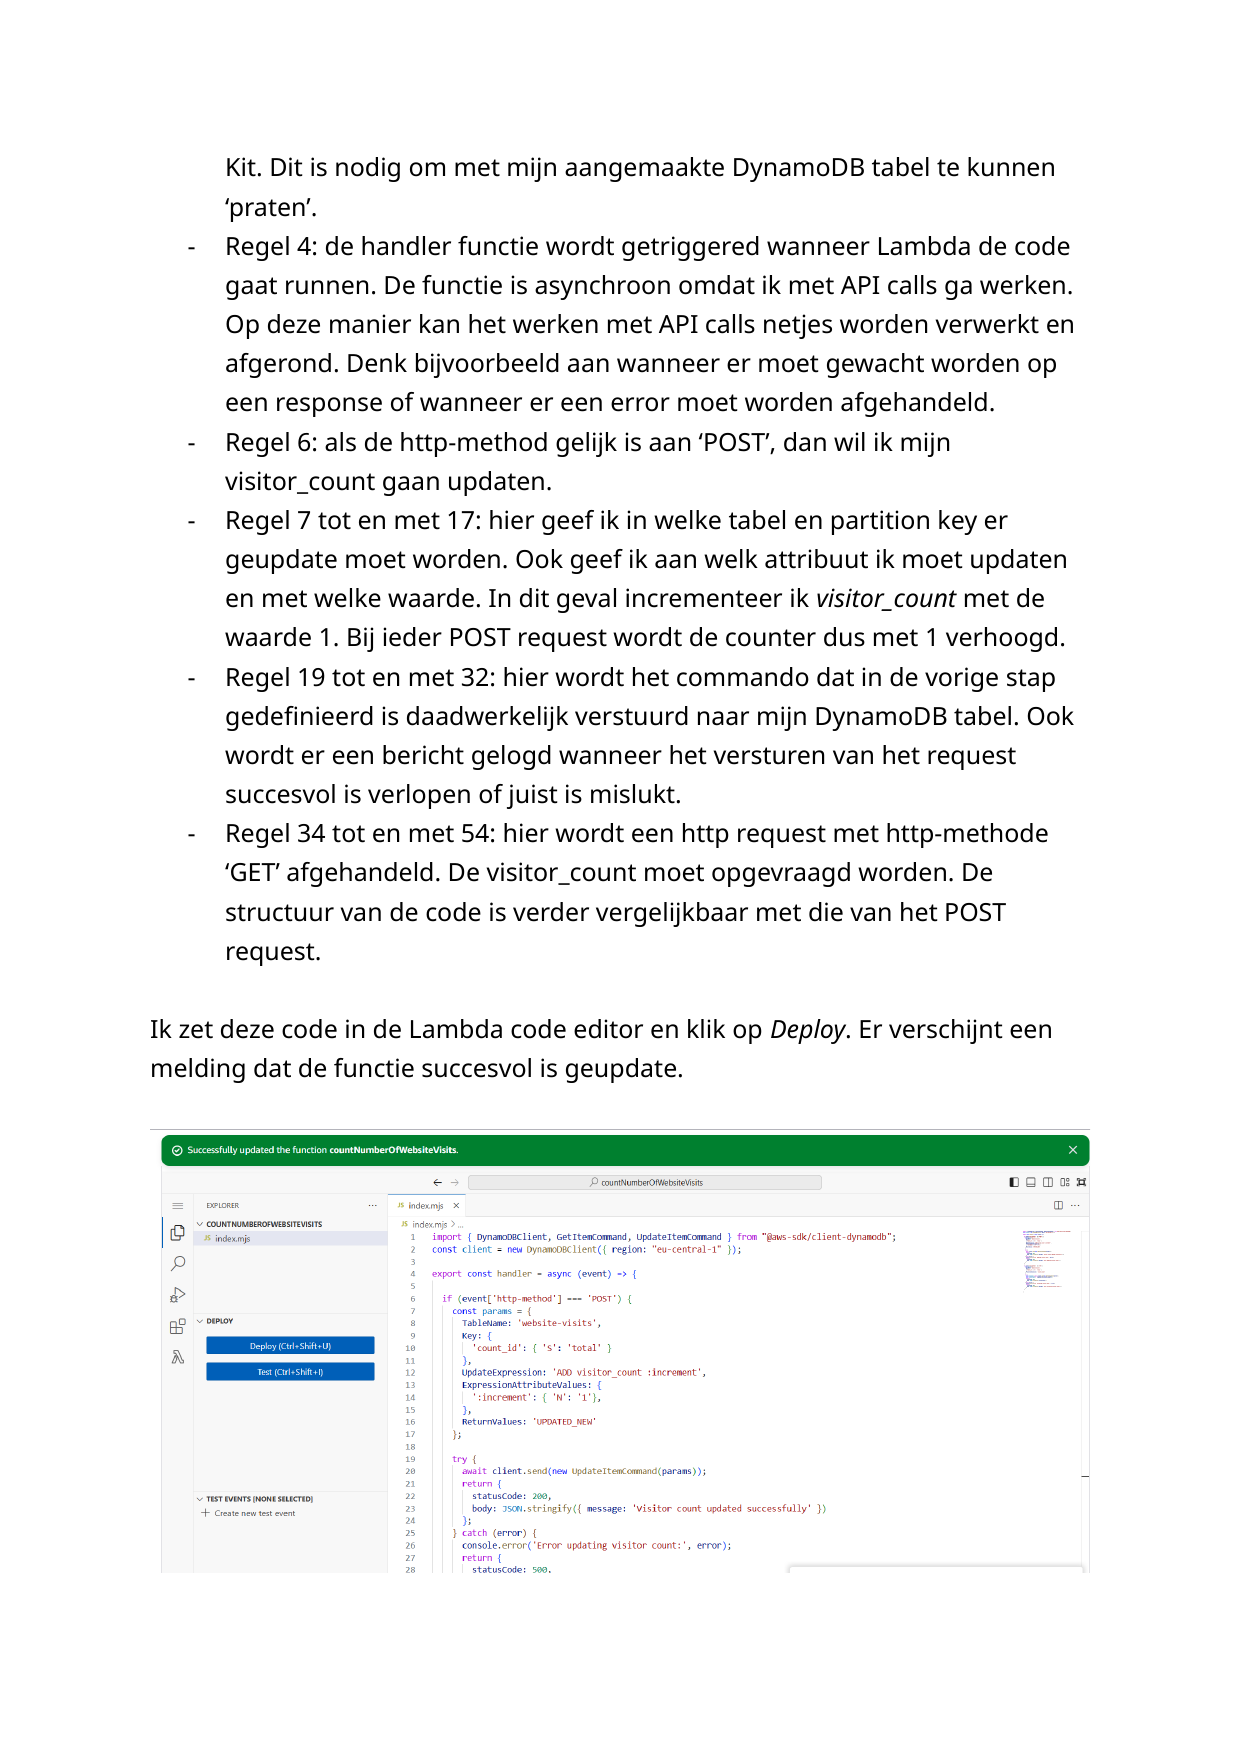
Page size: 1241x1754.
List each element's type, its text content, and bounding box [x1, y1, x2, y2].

text Ik zet deze code in de Lambda code editor en klik op Deploy. Er verschijnt een melding dat de functie succesvol is geupdate. [150, 1012, 1090, 1085]
picture [150, 1129, 1091, 1573]
list Regel 4: de handler functie wordt getriggered wanneer Lambda de code gaat runnen. De functie is asynchroon omdat ik met API calls ga werken. Op deze manier kan het werken met API calls netjes worden verwerkt en afgerond. Denk bijvoorbeeld aan wanneer er moet gewacht worden op een response of wanneer er een error moet worden afgehandeld. [187, 228, 1090, 419]
list Regel 6: als de http-method gelijk is aan ‘POST’, dan wil ik mijn visitor_count gaan updaten. [187, 424, 1090, 497]
list Regel 7 tot en met 17: hier geef ik in welke tabel en partition key er geupdate moet worden. Ook geef ik aan welk attribuut ik moet updaten en met welke waarde. In dit geval incrementeer ik visitor_count met de waarde 1. Bij ieder POST request wordt de counter dus met 1 verhoogd. [187, 502, 1090, 654]
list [187, 150, 1090, 223]
list Regel 34 tot en met 54: hier wordt een http request met http-methode ‘GET’ afgehandeld. De visitor_count moet opgevraagd worden. De structuur van de code is verder vergelijkbaar met die van het POST request. [187, 816, 1090, 967]
list Regel 19 tot en met 32: hier wordt het commando dat in de vorige stap gedefinieerd is daadwerkelijk verstuurd naar mijn DynamoDB tabel. Ook wordt er een bericht gelogd wanneer het versturen van het request succesvol is verlopen of juist is mislukt. [187, 659, 1090, 811]
